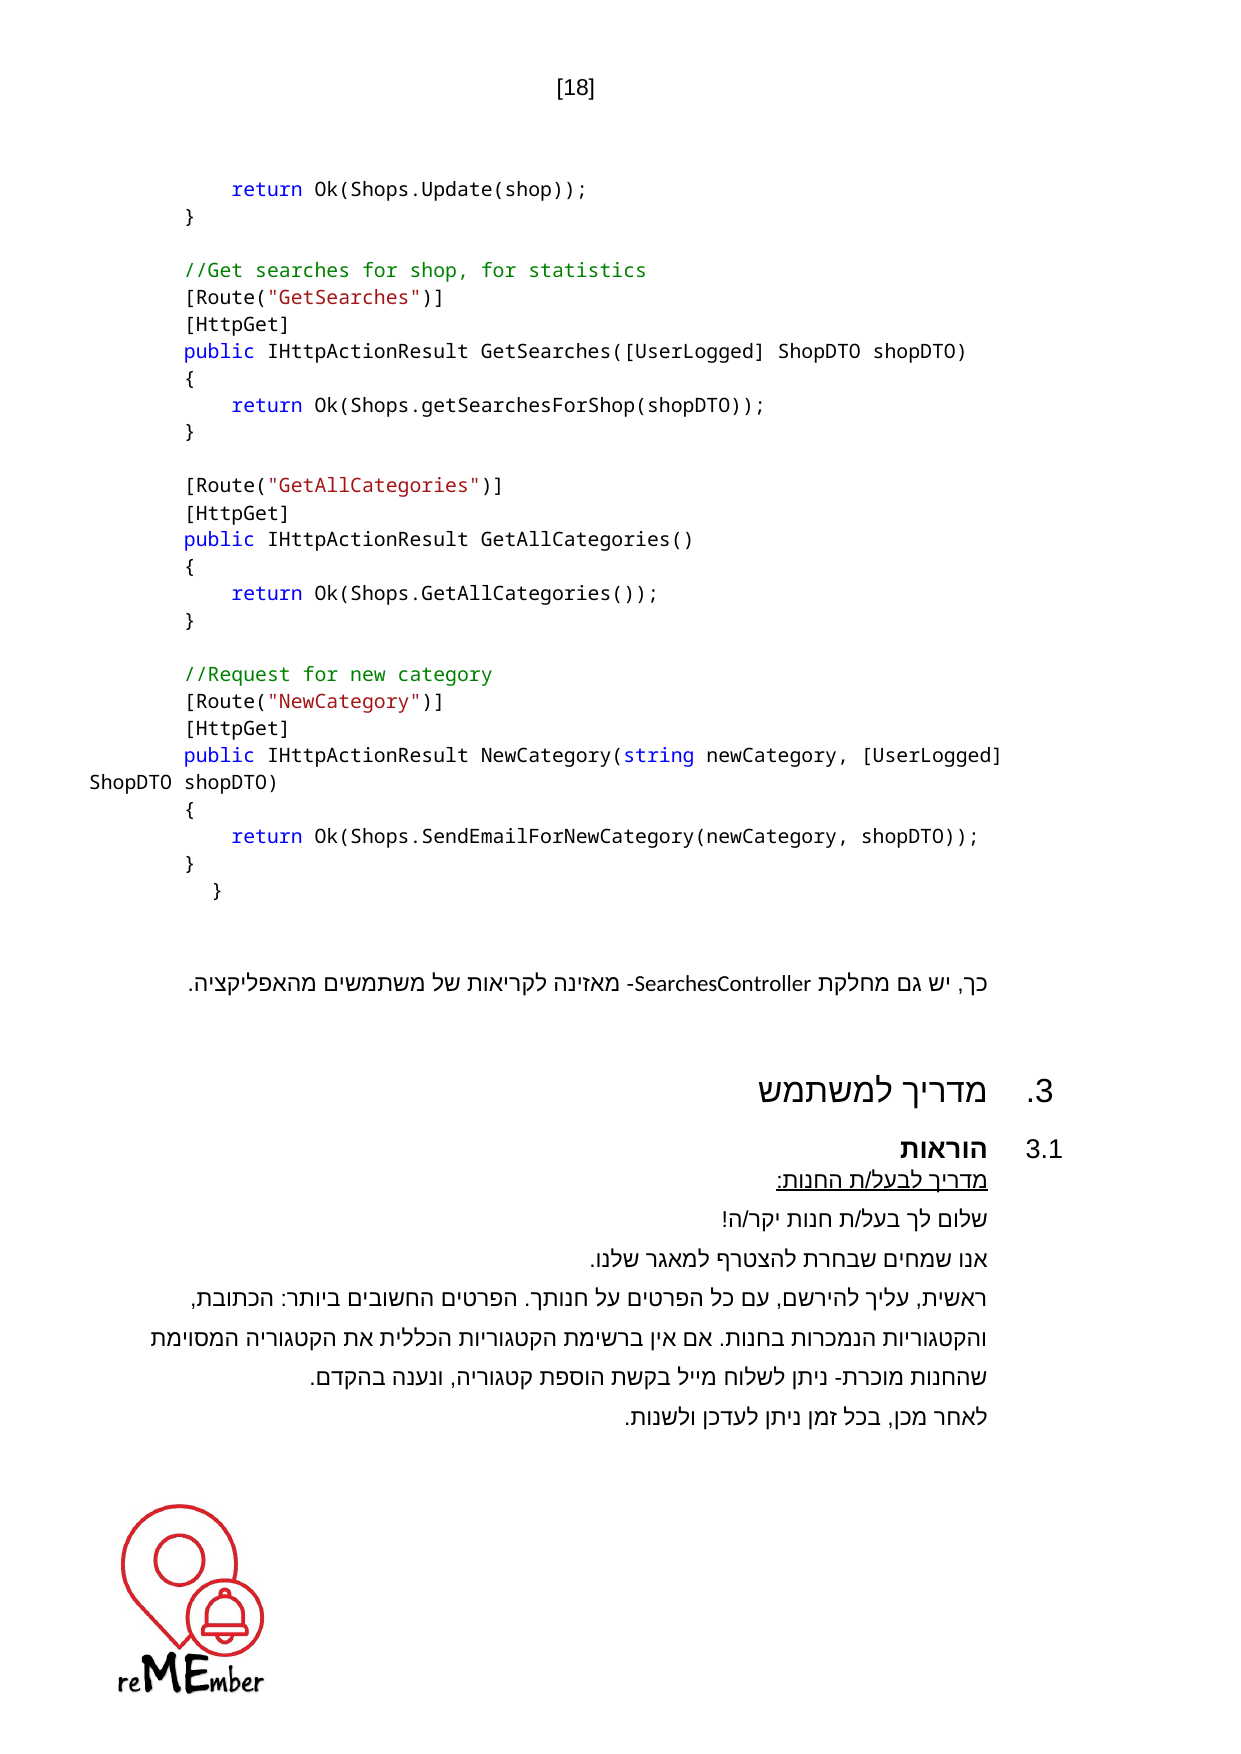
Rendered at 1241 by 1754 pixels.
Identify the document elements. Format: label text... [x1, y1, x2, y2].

text } [164, 876, 1063, 903]
text //Get searches for shop, for statistics [89, 256, 1063, 283]
text return Ok(Shops.Update(shop)); [89, 175, 1063, 202]
subtitle מדריך למשתמש [89, 1071, 1026, 1109]
text [HttpGet] [89, 714, 1063, 742]
text [Route("NewCategory")] [89, 688, 1063, 714]
text } [89, 202, 1063, 229]
subtitle הוראות [89, 1133, 1026, 1164]
text [Route("GetSearches")] [89, 283, 1063, 310]
list מדריך לבעל/ת החנות: [89, 1167, 988, 1193]
list לאחר מכן, בכל זמן ניתן לעדכן ולשנות. [89, 1403, 988, 1430]
text return Ok(Shops.GetAllCategories()); [89, 580, 1063, 607]
text } [89, 607, 1063, 634]
text public IHttpActionResult NewCategory(string newCategory, [UserLogged] ShopDTO shopDTO) [89, 742, 1063, 796]
text [Route("GetAllCategories")] [89, 472, 1063, 499]
picture [0, 1493, 377, 1706]
text public IHttpActionResult GetSearches([UserLogged] ShopDTO shopDTO) [89, 337, 1063, 364]
text { [89, 553, 1063, 580]
text return Ok(Shops.getSearchesForShop(shopDTO)); [89, 391, 1063, 418]
text } [89, 849, 1063, 876]
list ראשית, עליך להירשם, עם כל הפרטים על חנותך. הפרטים החשובים ביותר: הכתובת, והקטגוריות הנמכרות בחנות. אם אין ברשימת הקטגוריות הכללית את הקטגוריה המסוימת שהחנות מוכרת- ניתן לשלוח מייל בקשת הוספת קטגוריה, ונענה בהקדם. [89, 1285, 988, 1390]
text { [89, 796, 1063, 822]
text return Ok(Shops.SendEmailForNewCategory(newCategory, shopDTO)); [89, 822, 1063, 849]
list שלום לך בעל/ת חנות יקר/ה! [89, 1206, 988, 1232]
text [HttpGet] [89, 310, 1063, 337]
text } [89, 418, 1063, 445]
text כך, יש גם מחלקת SearchesController- מאזינה לקריאות של משתמשים מהאפליקציה. [89, 969, 988, 997]
text //Request for new category [89, 661, 1063, 688]
text public IHttpActionResult GetAllCategories() [89, 526, 1063, 553]
list אנו שמחים שבחרת להצטרף למאגר שלנו. [89, 1246, 988, 1272]
text { [89, 364, 1063, 391]
text [HttpGet] [89, 499, 1063, 526]
